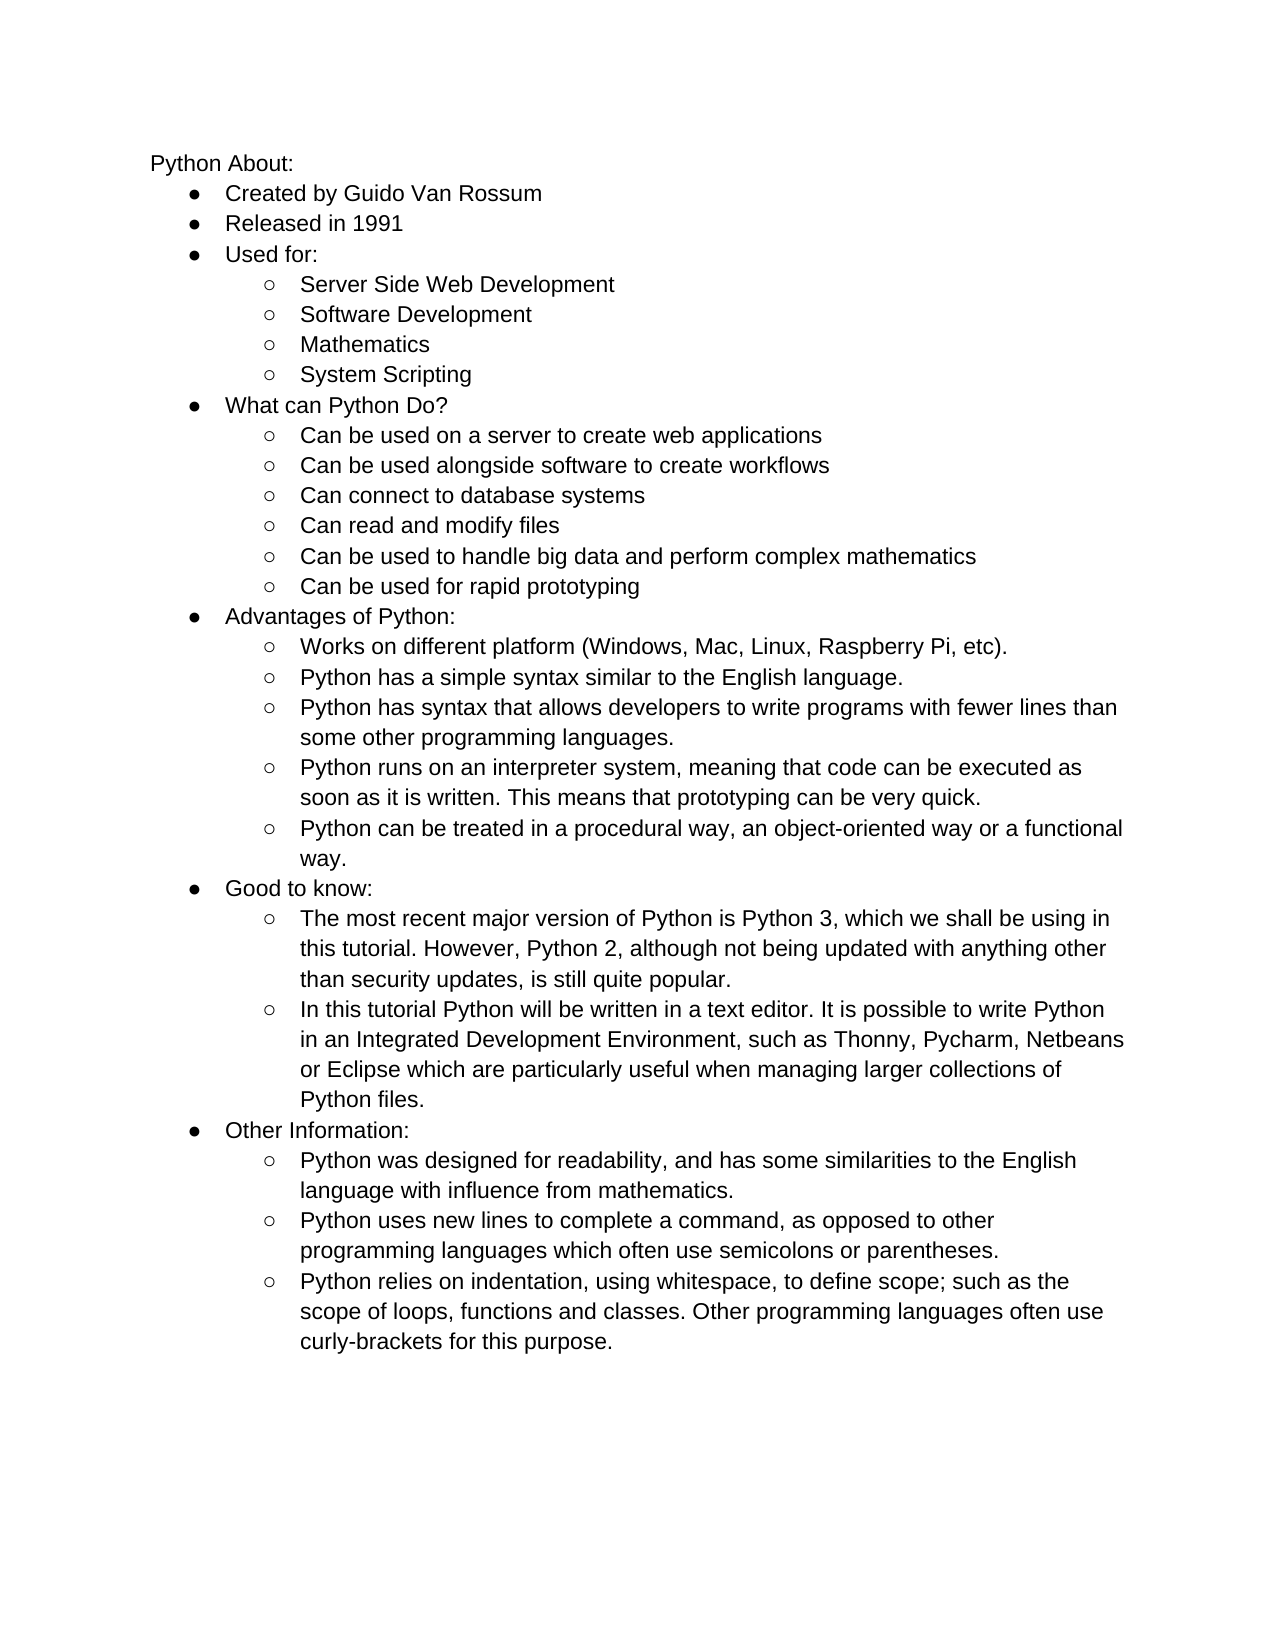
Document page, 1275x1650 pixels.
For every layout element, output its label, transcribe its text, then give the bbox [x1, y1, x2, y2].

list The most recent major version of Python is Python 3, which we shall be using in this tutorial. However, Python 2, although not being updated with anything other than security updates, is still quite popular. [262, 905, 1125, 992]
list Python has syntax that allows developers to write programs with fewer lines than some other programming languages. [262, 694, 1125, 750]
list Advantages of Python: [187, 603, 1125, 629]
list Can be used alongside software to create workflows [262, 452, 1125, 478]
list Python has a simple syntax similar to the English language. [262, 663, 1125, 690]
list System Scripting [262, 361, 1125, 388]
text Python About: [150, 150, 1125, 176]
list Python was designed for readability, and has some similarities to the English language with influence from mathematics. [262, 1147, 1125, 1203]
list Python relies on indentation, using whitespace, to define scope; such as the scope of loops, functions and classes. Other programming languages often use curly-brackets for this purpose. [262, 1268, 1125, 1354]
list What can Python Do? [187, 392, 1125, 418]
list Mathematics [262, 331, 1125, 358]
list Other Information: [187, 1117, 1125, 1143]
list Server Side Web Development [262, 271, 1125, 297]
list Can be used to handle big data and perform complex mathematics [262, 543, 1125, 569]
list Released in 1991 [187, 210, 1125, 237]
list Can be used on a server to create web applications [262, 422, 1125, 448]
list Can read and modify files [262, 512, 1125, 539]
list Python uses new lines to complete a command, as opposed to other programming languages which often use semicolons or parentheses. [262, 1207, 1125, 1264]
list Python runs on an interpreter system, meaning that code can be executed as soon as it is written. This means that prototyping can be very quick. [262, 754, 1125, 811]
list Software Development [262, 301, 1125, 327]
list Can connect to database systems [262, 482, 1125, 509]
list Created by Guido Van Rossum [187, 180, 1125, 207]
list Can be used for rapid prototyping [262, 573, 1125, 599]
list Used for: [187, 241, 1125, 267]
list Works on different platform (Windows, Mac, Linux, Raspberry Pi, etc). [262, 633, 1125, 660]
list In this tutorial Python will be written in a text editor. It is possible to write Python in an Integrated Development Environment, such as Thonny, Pycharm, Netbeans or Eclipse which are particularly useful when managing larger collections of Python files. [262, 996, 1125, 1113]
list Good to know: [187, 875, 1125, 901]
list Python can be treated in a procedural way, an object-oriented way or a functional way. [262, 814, 1125, 871]
